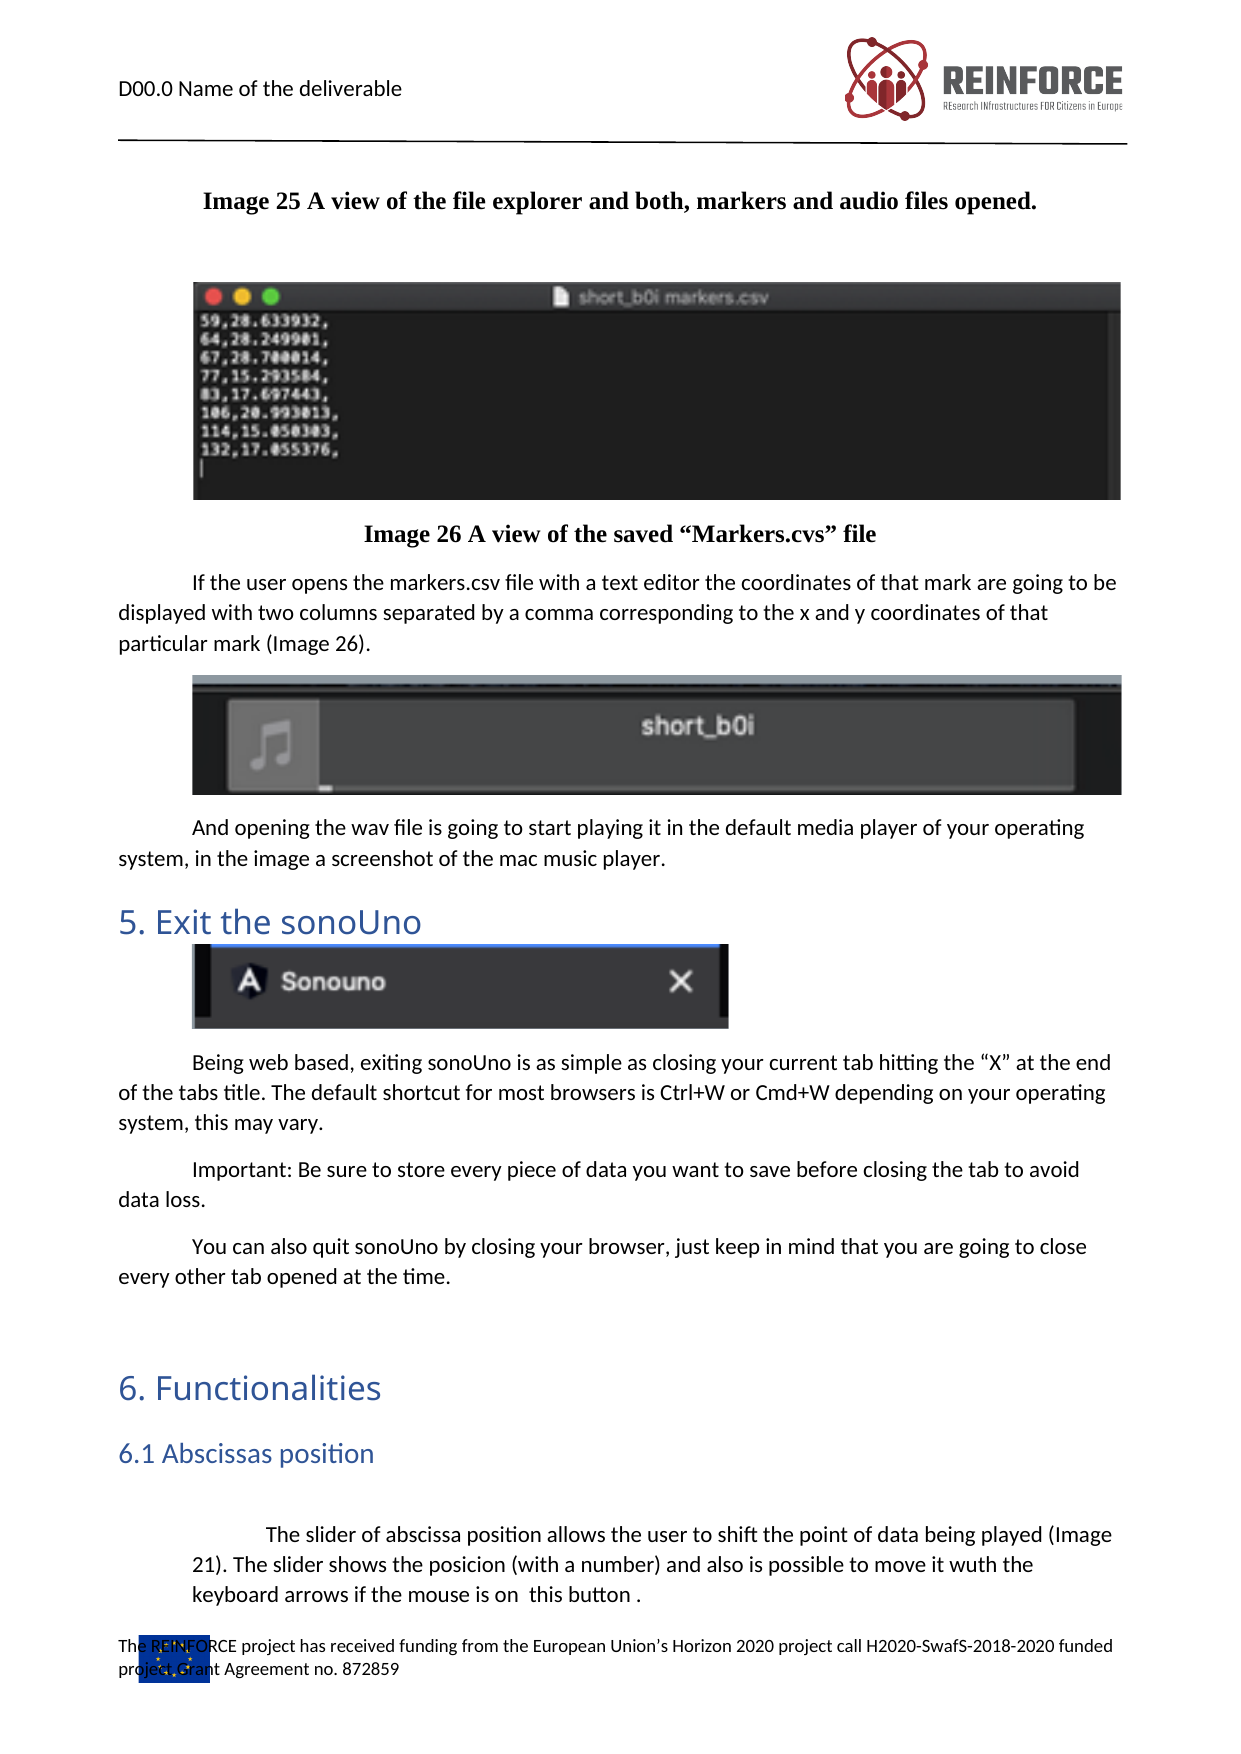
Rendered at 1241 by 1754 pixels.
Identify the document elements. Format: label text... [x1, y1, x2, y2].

subtitle 6. Functionalities [118, 1364, 1122, 1410]
subtitle Image 26 A view of the saved “Markers.cvs” file [118, 519, 1122, 547]
text Being web based, exiting sonoUno is as simple as closing your current tab hitting the “X” at the end of the tabs title. The default shortcut for most browsers is Ctrl+W or Cmd+W depending on your operating system, this may vary. [118, 1048, 1122, 1136]
text And opening the wav file is going to start playing it in the default media player of your operating system, in the image a screenshot of the mac music player. [118, 813, 1122, 872]
text Important: Be sure to store every piece of data you want to save before closing the tab to avoid data loss. [118, 1155, 1122, 1213]
picture [191, 944, 729, 1029]
text You can also quit sonoUno by closing your browser, just keep in mind that you are going to close every other tab opened at the time. [118, 1232, 1122, 1290]
picture [193, 282, 1121, 500]
subtitle Image 25 A view of the file explorer and both, markers and audio files opened. [118, 186, 1122, 215]
text The slider of abscissa position allows the user to shift the point of data being played (Image 21). The slider shows the posicion (with a number) and also is possible to move it wuth the keyboard arrows if the mouse is on this button . [192, 1520, 1122, 1608]
picture [845, 37, 1123, 121]
picture [138, 1635, 210, 1683]
subtitle 5. Exit the sonoUno [118, 899, 1122, 944]
text If the user opens the markers.csv file with a text editor the coordinates of that mark are going to be displayed with two columns separated by a comma corresponding to the x and y coordinates of that particular mark (Image 26). [118, 568, 1122, 657]
text 6.1 Abscissas position [118, 1435, 1122, 1470]
picture [192, 675, 1122, 795]
